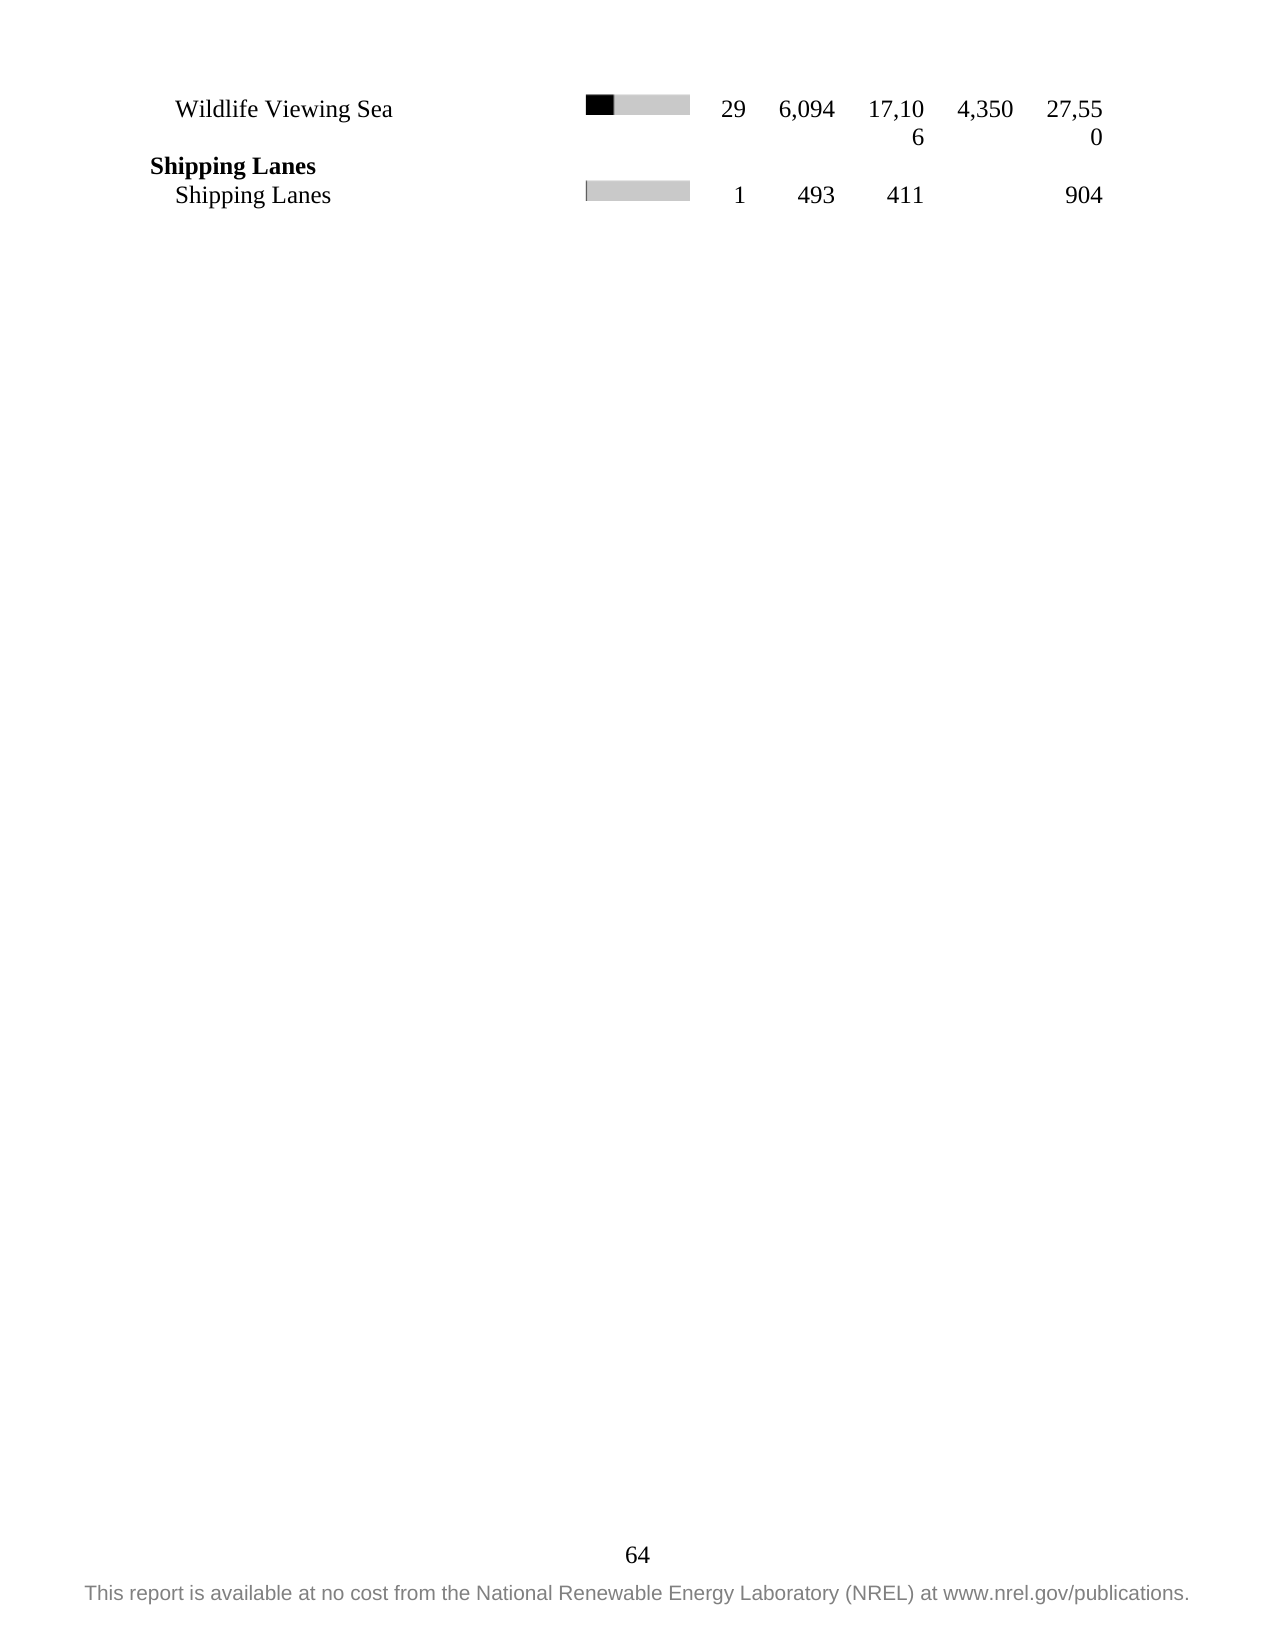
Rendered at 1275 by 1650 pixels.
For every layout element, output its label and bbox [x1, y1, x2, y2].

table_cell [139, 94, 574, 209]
picture [585, 93, 690, 115]
picture [585, 180, 690, 201]
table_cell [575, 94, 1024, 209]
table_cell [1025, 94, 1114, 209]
